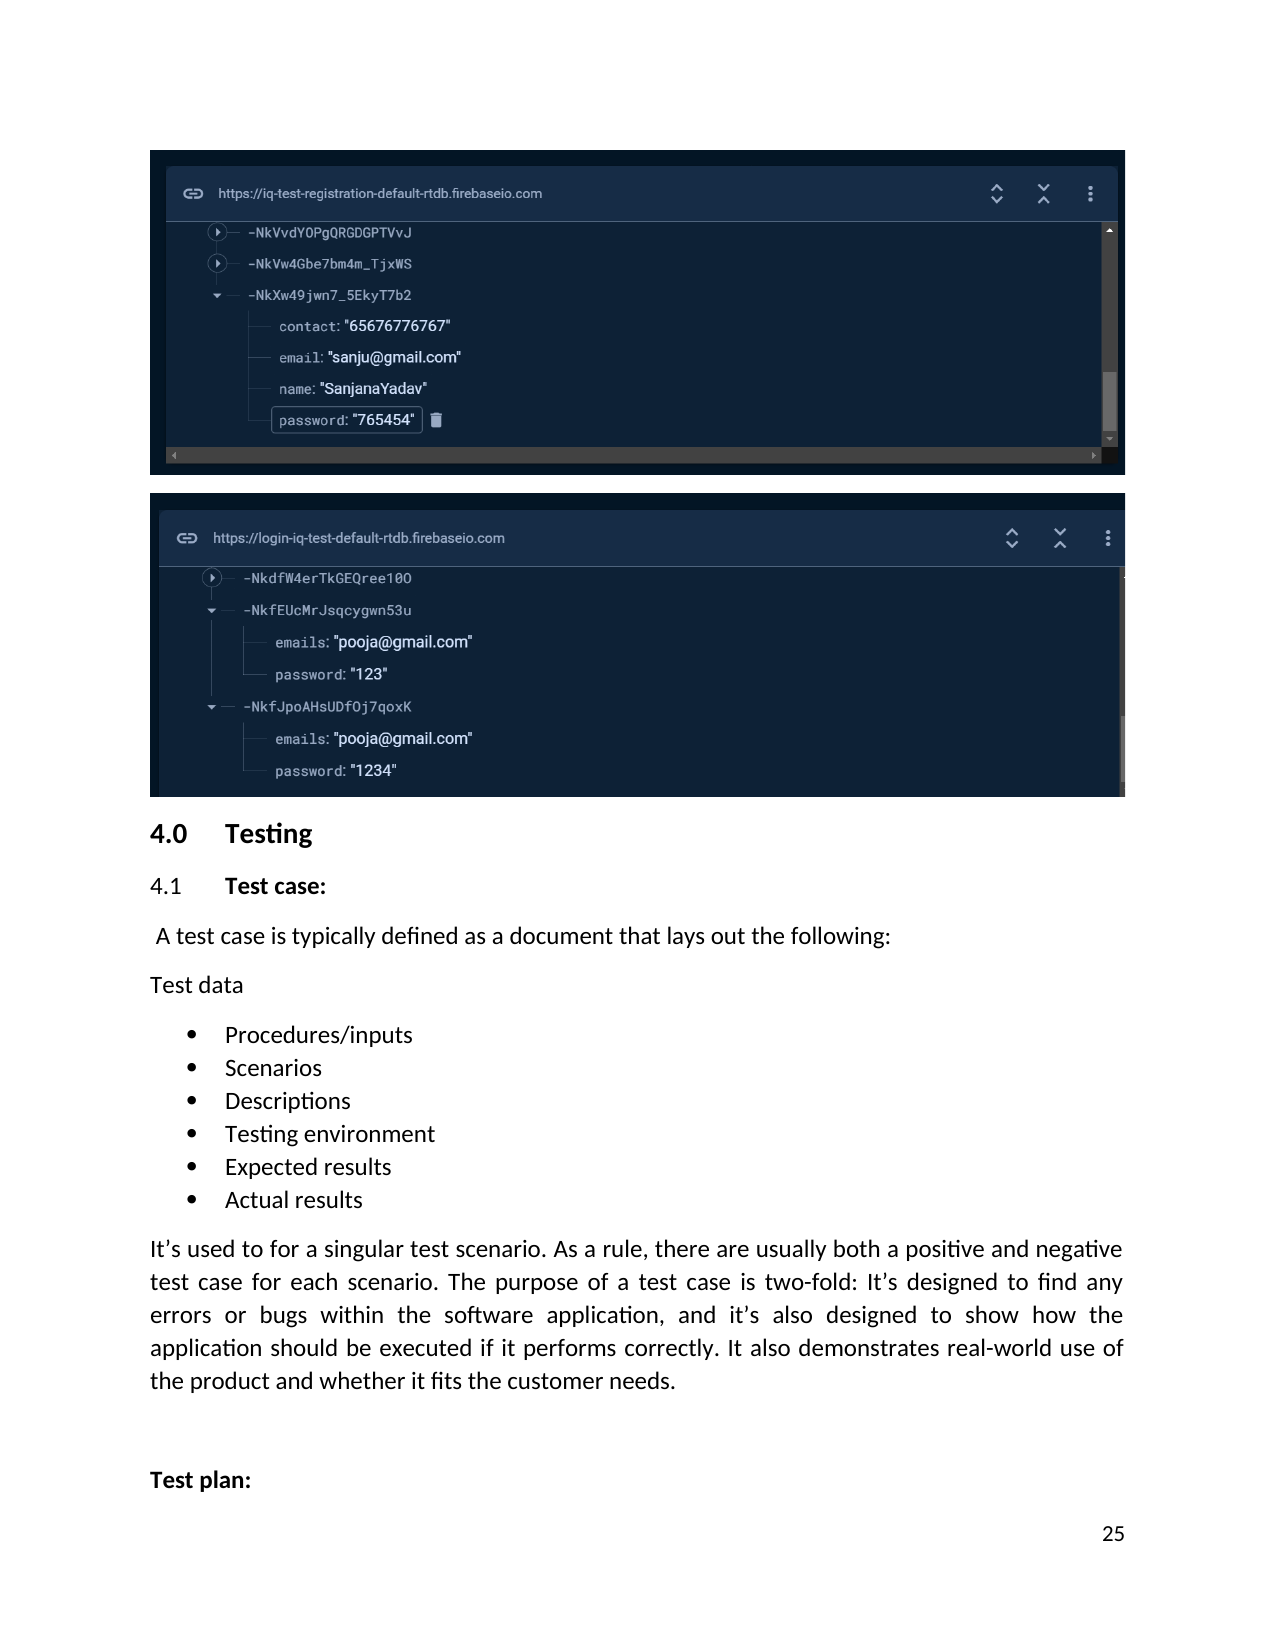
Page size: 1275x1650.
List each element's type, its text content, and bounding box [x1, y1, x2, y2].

list Expected results [187, 1151, 1125, 1181]
list Actual results [187, 1184, 1125, 1214]
text Test data [150, 969, 1125, 1000]
list Procedures/inputs [187, 1019, 1125, 1050]
text Test plan: [150, 1464, 1125, 1495]
list Testing environment [187, 1118, 1125, 1148]
text It’s used to for a singular test scenario. As a rule, there are usually both a positive and negative test case for each scenario. The purpose of a test case is two-fold: It’s designed to find any errors or bugs within the software application, and it’s also designed to show how the application should be executed if it performs correctly. It also demonstrates real-world use of the product and whether it fits the customer needs. [150, 1233, 1125, 1396]
list Scenarios [187, 1052, 1125, 1083]
text 4.1 Test case: [150, 870, 1125, 901]
picture [150, 493, 1125, 797]
picture [150, 150, 1125, 475]
text A test case is typically defined as a document that lays out the following: [150, 920, 1125, 951]
text 4.0 Testing [150, 815, 1125, 851]
list Descriptions [187, 1085, 1125, 1116]
